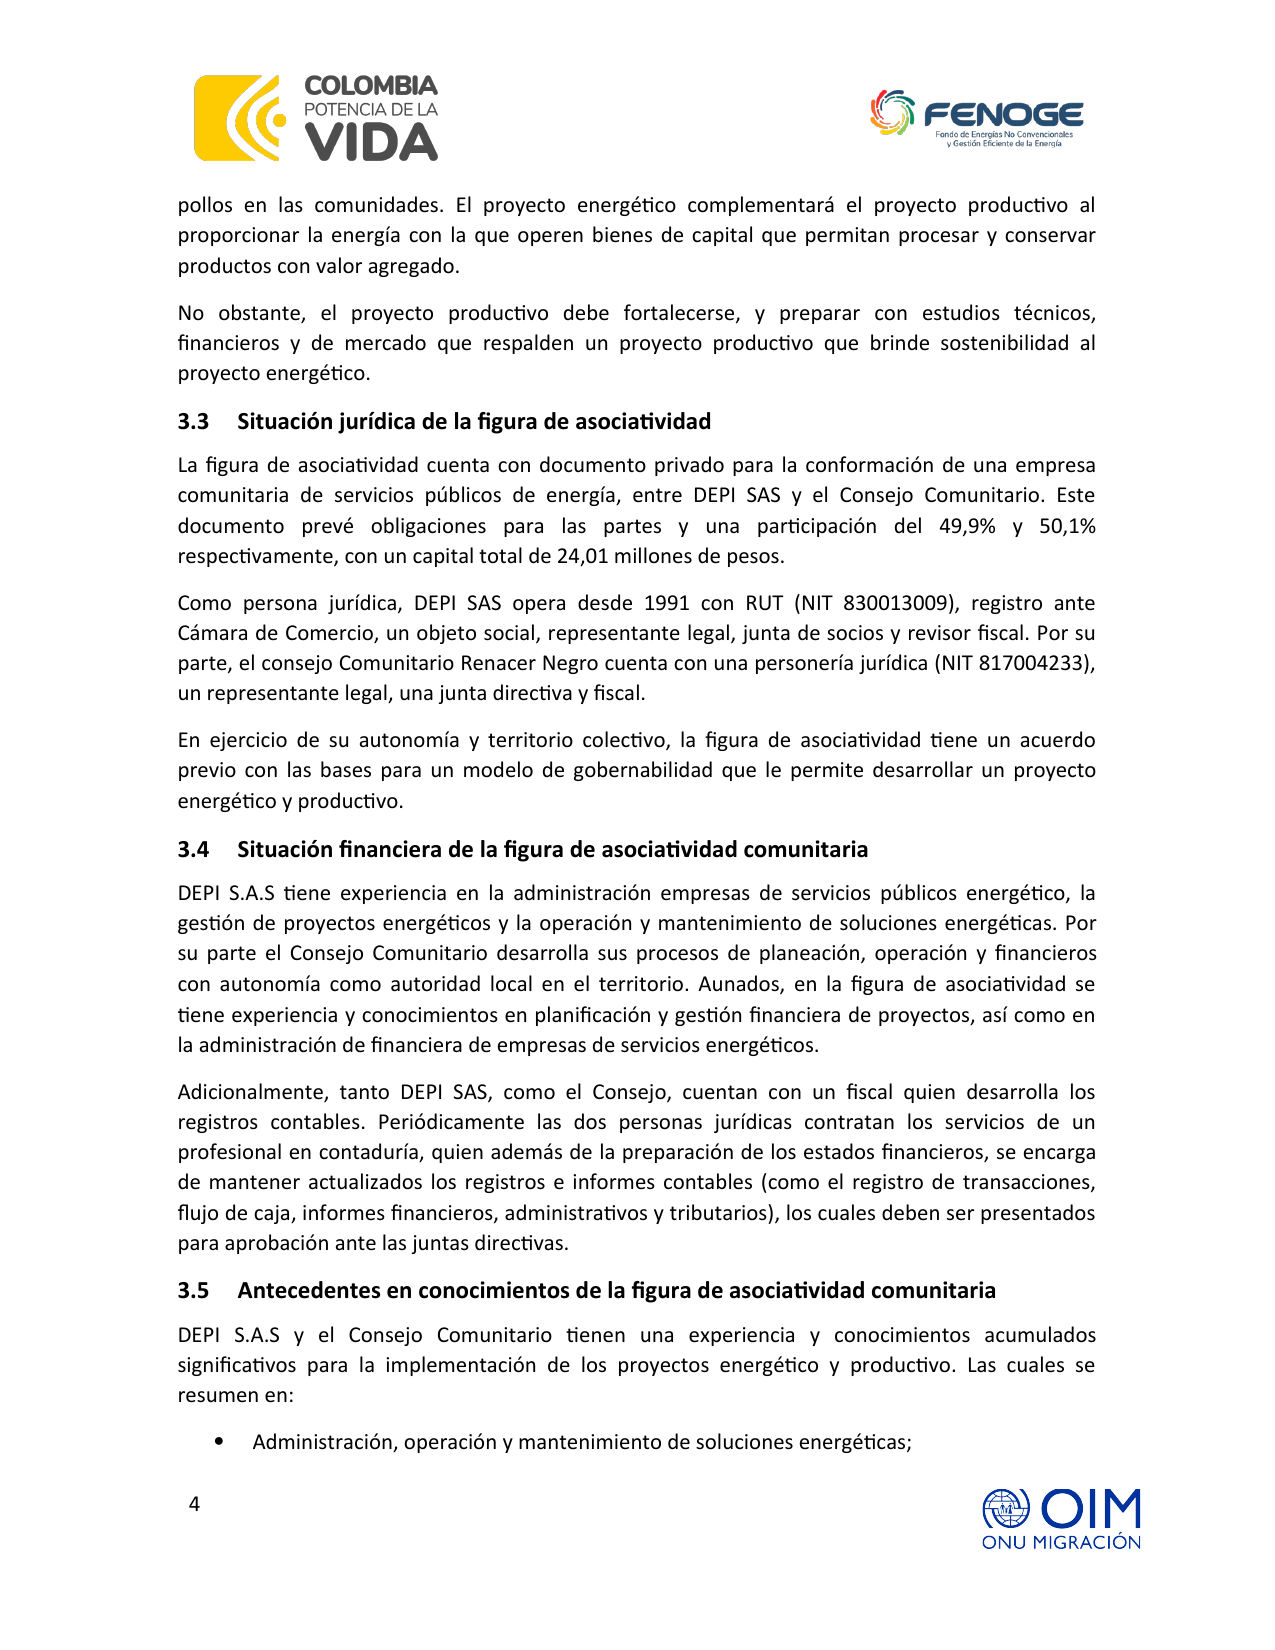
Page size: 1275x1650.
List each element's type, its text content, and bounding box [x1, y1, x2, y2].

text No obstante, el proyecto productivo debe fortalecerse, y preparar con estudios técnicos, financieros y de mercado que respalden un proyecto productivo que brinde sostenibilidad al proyecto energético. [177, 298, 1098, 386]
text En ejercicio de su autonomía y territorio colectivo, la figura de asociatividad tiene un acuerdo previo con las bases para un modelo de gobernabilidad que le permite desarrollar un proyecto energético y productivo. [177, 725, 1098, 814]
text Adicionalmente, tanto DEPI SAS, como el Consejo, cuentan con un fiscal quien desarrolla los registros contables. Periódicamente las dos personas jurídicas contratan los servicios de un profesional en contaduría, quien además de la preparación de los estados financieros, se encarga de mantener actualizados los registros e informes contables (como el registro de transacciones, flujo de caja, informes financieros, administrativos y tributarios), los cuales deben ser presentados para aprobación ante las juntas directivas. [177, 1077, 1098, 1256]
text DEPI S.A.S tiene experiencia en la administración empresas de servicios públicos energético, la gestión de proyectos energéticos y la operación y mantenimiento de soluciones energéticas. Por su parte el Consejo Comunitario desarrolla sus procesos de planeación, operación y financieros con autonomía como autoridad local en el territorio. Aunados, en la figura de asociatividad se tiene experiencia y conocimientos en planificación y gestión financiera de proyectos, así como en la administración de financiera de empresas de servicios energéticos. [177, 878, 1098, 1058]
text Como persona jurídica, DEPI SAS opera desde 1991 con RUT (NIT 830013009), registro ante Cámara de Comercio, un objeto social, representante legal, junta de socios y revisor fiscal. Por su parte, el consejo Comunitario Renacer Negro cuenta con una personería jurídica (NIT 817004233), un representante legal, una junta directiva y fiscal. [177, 588, 1098, 707]
picture [869, 88, 1086, 148]
text La figura de asociatividad cuenta con documento privado para la conformación de una empresa comunitaria de servicios públicos de energía, entre DEPI SAS y el Consejo Comunitario. Este documento prevé obligaciones para las partes y una participación del 49,9% y 50,1% respectivamente, con un capital total de 24,01 millones de pesos. [177, 450, 1098, 569]
subtitle Antecedentes en conocimientos de la figura de asociatividad comunitaria [177, 1275, 1098, 1305]
picture [982, 1489, 1141, 1549]
subtitle Situación jurídica de la figura de asociatividad [177, 405, 1098, 436]
list Administración, operación y mantenimiento de soluciones energéticas; [215, 1427, 1098, 1455]
text DEPI S.A.S y el Consejo Comunitario tienen una experiencia y conocimientos acumulados significativos para la implementación de los proyectos energético y productivo. Las cuales se resumen en: [177, 1320, 1098, 1408]
picture [188, 73, 444, 163]
subtitle Situación financiera de la figura de asociatividad comunitaria [177, 833, 1098, 863]
